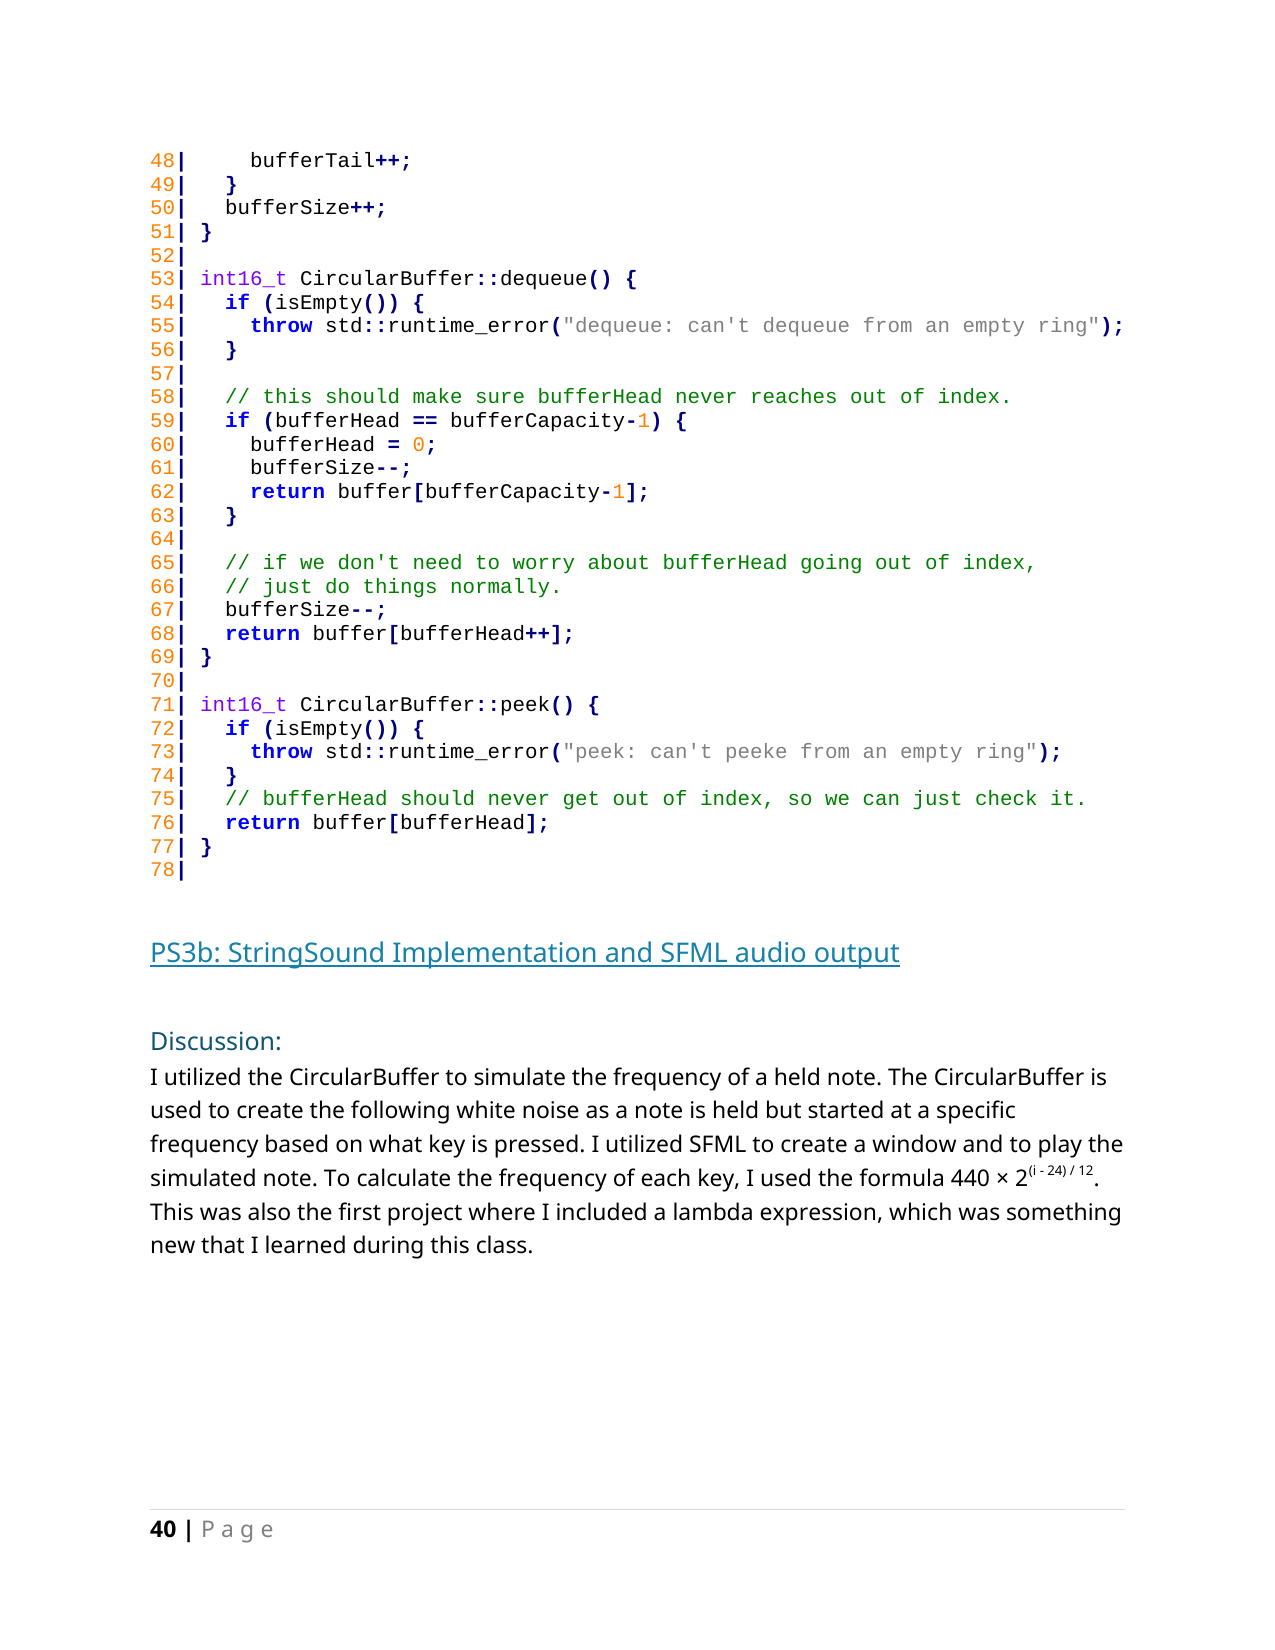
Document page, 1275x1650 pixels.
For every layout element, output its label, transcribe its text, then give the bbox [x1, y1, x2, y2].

text 61| bufferSize--; [150, 457, 1125, 481]
text 78| [150, 859, 1125, 883]
text 59| if (bufferHead == bufferCapacity-1) { [150, 410, 1125, 434]
text 60| bufferHead = 0; [150, 434, 1125, 457]
text 77| } [150, 836, 1125, 859]
text 73| throw std::runtime_error("peek: can't peeke from an empty ring"); [150, 741, 1125, 765]
text 68| return buffer[bufferHead++]; [150, 623, 1125, 647]
text 64| [150, 528, 1125, 552]
text 72| if (isEmpty()) { [150, 717, 1125, 741]
text 74| } [150, 765, 1125, 788]
subtitle Discussion: [150, 1024, 1125, 1058]
text 76| return buffer[bufferHead]; [150, 812, 1125, 836]
text 71| int16_t CircularBuffer::peek() { [150, 694, 1125, 717]
text 50| bufferSize++; [150, 197, 1125, 221]
text 67| bufferSize--; [150, 599, 1125, 623]
text 75| // bufferHead should never get out of index, so we can just check it. [150, 788, 1125, 812]
text 69| } [150, 647, 1125, 670]
text 56| } [150, 339, 1125, 363]
text 49| } [150, 174, 1125, 197]
text 63| } [150, 505, 1125, 528]
text 66| // just do things normally. [150, 576, 1125, 599]
text 57| [150, 363, 1125, 386]
text 53| int16_t CircularBuffer::dequeue() { [150, 268, 1125, 292]
text 62| return buffer[bufferCapacity-1]; [150, 481, 1125, 505]
text 70| [150, 670, 1125, 694]
text I utilized the CircularBuffer to simulate the frequency of a held note. The CircularBuffer is used to create the following white noise as a note is held but started at a specific frequency based on what key is pressed. I utilized SFML to create a window and to play the simulated note. To calculate the frequency of each key, I used the formula 440 × 2(i - 24) / 12. This was also the first project where I included a lambda expression, which was something new that I learned during this class. [150, 1060, 1125, 1260]
text 48| bufferTail++; [150, 150, 1125, 174]
text 65| // if we don't need to worry about bufferHead going out of index, [150, 552, 1125, 576]
text 55| throw std::runtime_error("dequeue: can't dequeue from an empty ring"); [150, 316, 1125, 339]
subtitle PS3b: StringSound Implementation and SFML audio output [150, 933, 1125, 970]
text 52| [150, 244, 1125, 268]
text 54| if (isEmpty()) { [150, 292, 1125, 316]
text 58| // this should make sure bufferHead never reaches out of index. [150, 386, 1125, 410]
text 51| } [150, 221, 1125, 244]
